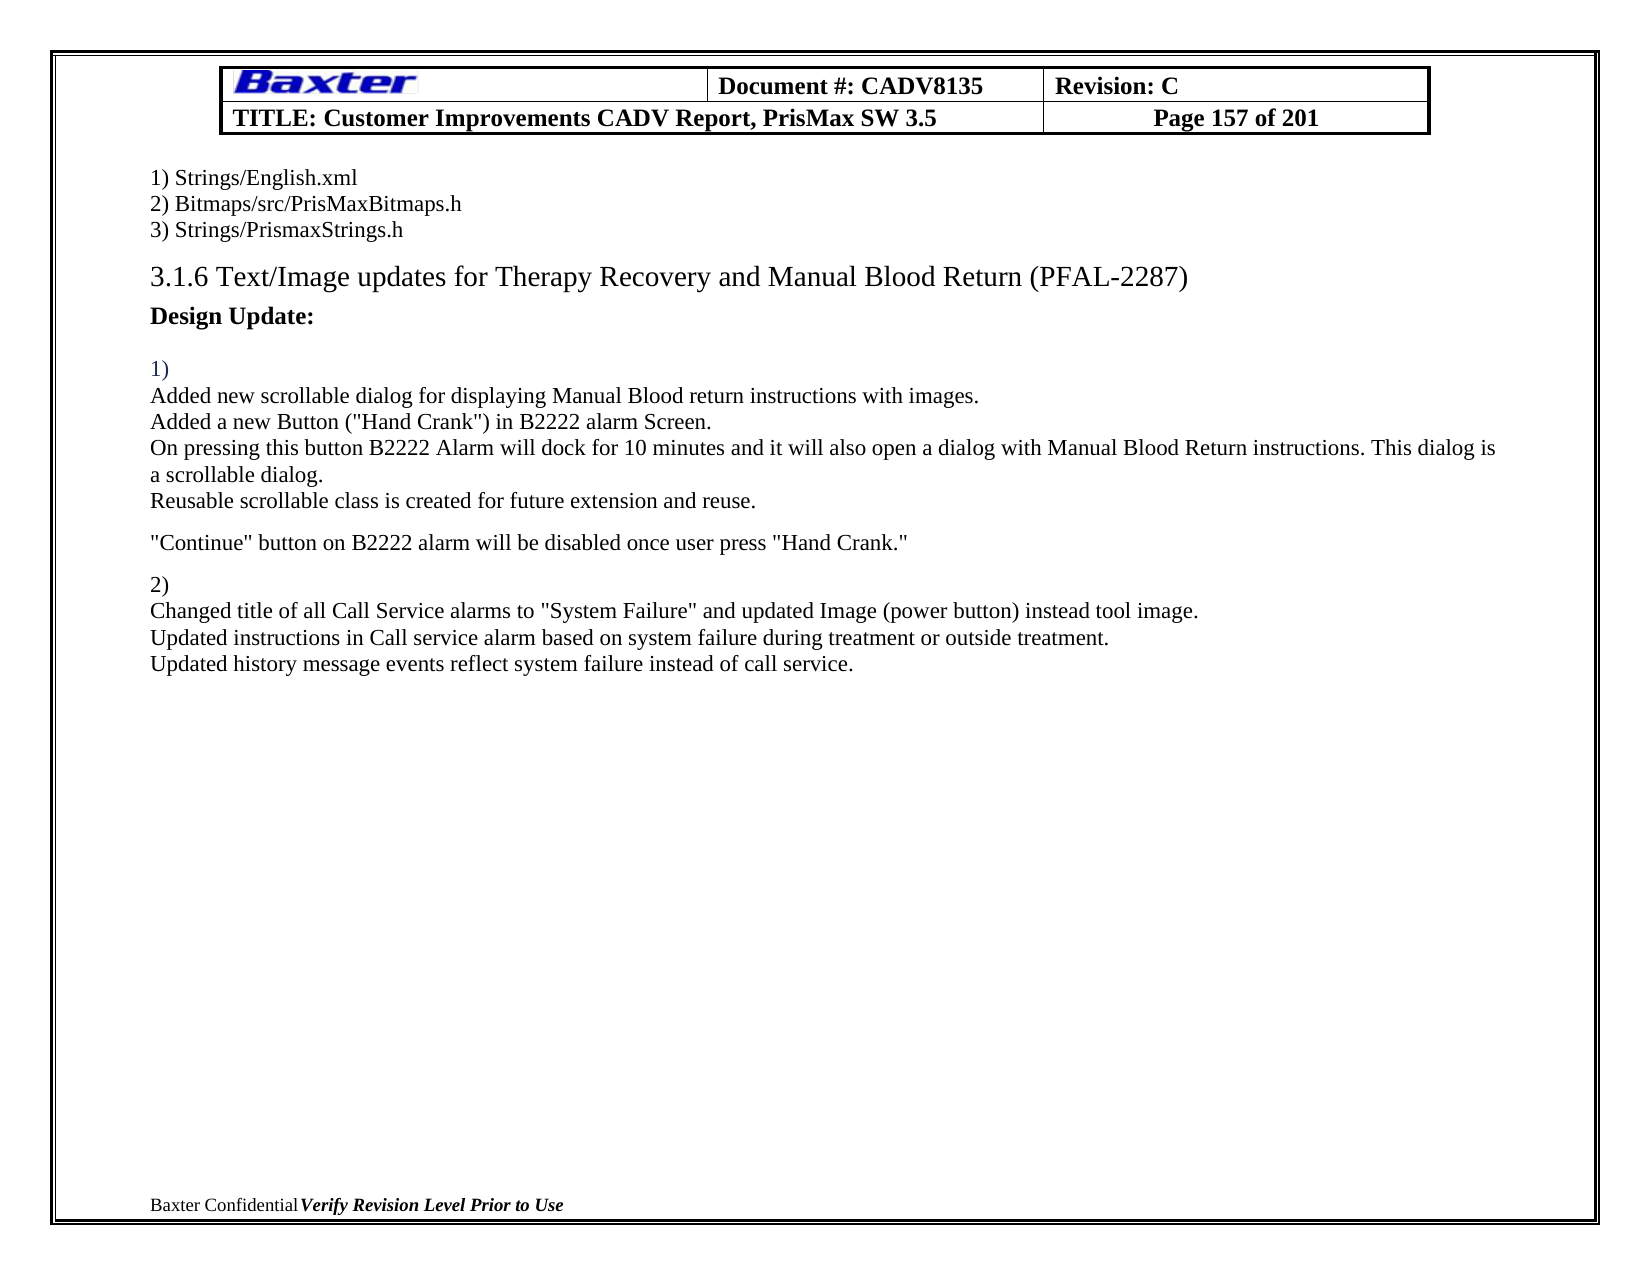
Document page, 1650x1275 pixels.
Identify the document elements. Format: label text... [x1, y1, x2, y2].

text 1) Added new scrollable dialog for displaying Manual Blood return instructions with images. Added a new Button ("Hand Crank") in B2222 alarm Screen. On pressing this button B2222 Alarm will dock for 10 minutes and it will also open a dialog with Manual Blood Return instructions. This dialog is a scrollable dialog. Reusable scrollable class is created for future extension and reuse. [150, 330, 1500, 513]
text "Continue" button on B2222 alarm will be disabled once user press "Hand Crank." [150, 529, 1500, 556]
text The updated list of files In PrisMaxGUIAssets are below, 1) Strings/English.xml 2) Bitmaps/src/PrisMaxBitmaps.h 3) Strings/PrismaxStrings.h [358, 164, 1500, 243]
picture [232, 70, 420, 96]
text Design Update: [150, 301, 1500, 330]
subtitle 3.1.6 Text/Image updates for Therapy Recovery and Manual Blood Return (PFAL-2287) [150, 259, 1500, 293]
text 2) Changed title of all Call Service alarms to "System Failure" and updated Image (power button) instead tool image. Updated instructions in Call service alarm based on system failure during treatment or outside treatment. Updated history message events reflect system failure instead of call service. [150, 571, 1500, 677]
